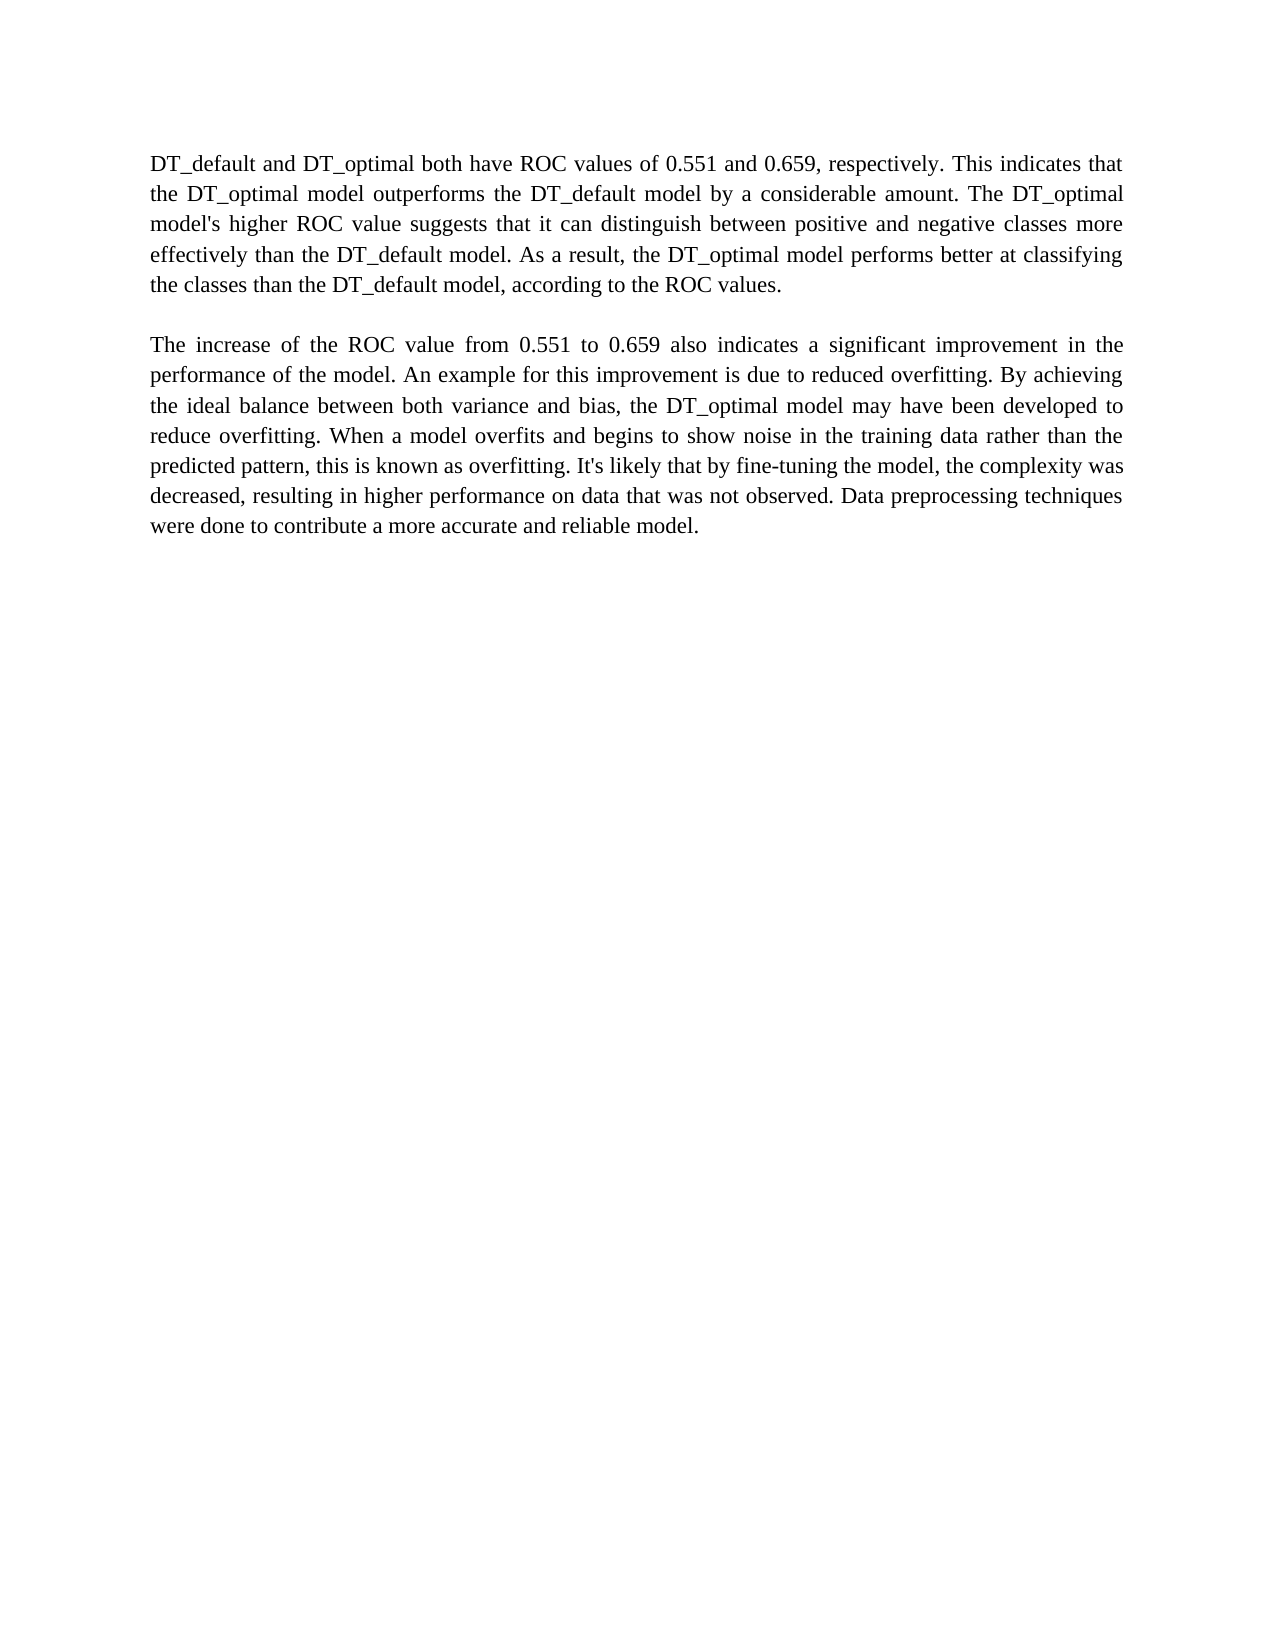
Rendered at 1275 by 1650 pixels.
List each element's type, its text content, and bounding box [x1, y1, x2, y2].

text DT_default and DT_optimal both have ROC values of 0.551 and 0.659, respectively. This indicates that the DT_optimal model outperforms the DT_default model by a considerable amount. The DT_optimal model's higher ROC value suggests that it can distinguish between positive and negative classes more effectively than the DT_default model. As a result, the DT_optimal model performs better at classifying the classes than the DT_default model, according to the ROC values. [150, 150, 1125, 297]
text The increase of the ROC value from 0.551 to 0.659 also indicates a significant improvement in the performance of the model. An example for this improvement is due to reduced overfitting. By achieving the ideal balance between both variance and bias, the DT_optimal model may have been developed to reduce overfitting. When a model overfits and begins to show noise in the training data rather than the predicted pattern, this is known as overfitting. It's likely that by fine-tuning the model, the complexity was decreased, resulting in higher performance on data that was not observed. Data preprocessing techniques were done to contribute a more accurate and reliable model. [150, 331, 1125, 539]
